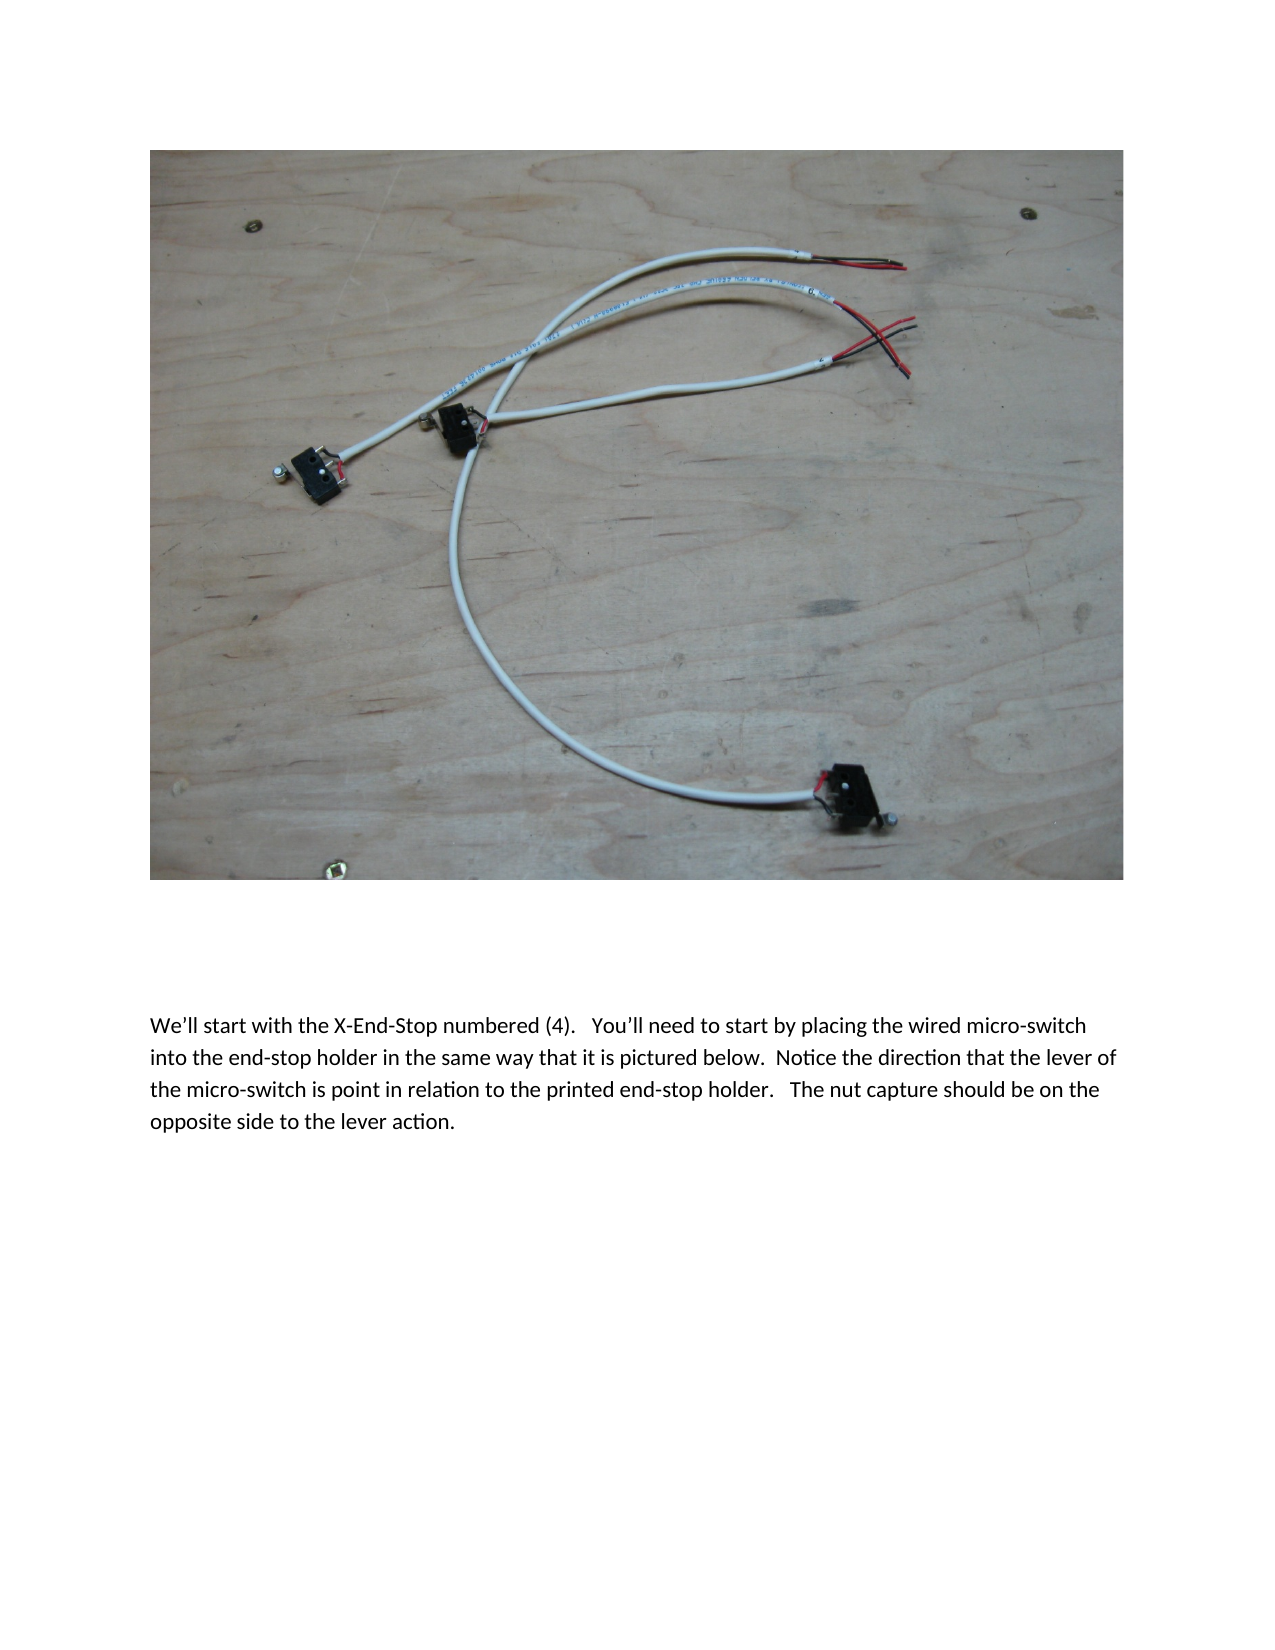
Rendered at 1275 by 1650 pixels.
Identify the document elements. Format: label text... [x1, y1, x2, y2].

text We’ll start with the X-End-Stop numbered (4). You’ll need to start by placing the wired micro-switch into the end-stop holder in the same way that it is pictured below. Notice the direction that the lever of the micro-switch is point in relation to the printed end-stop holder. The nut capture should be on the opposite side to the lever action. [150, 1011, 1125, 1135]
picture [150, 150, 1124, 880]
